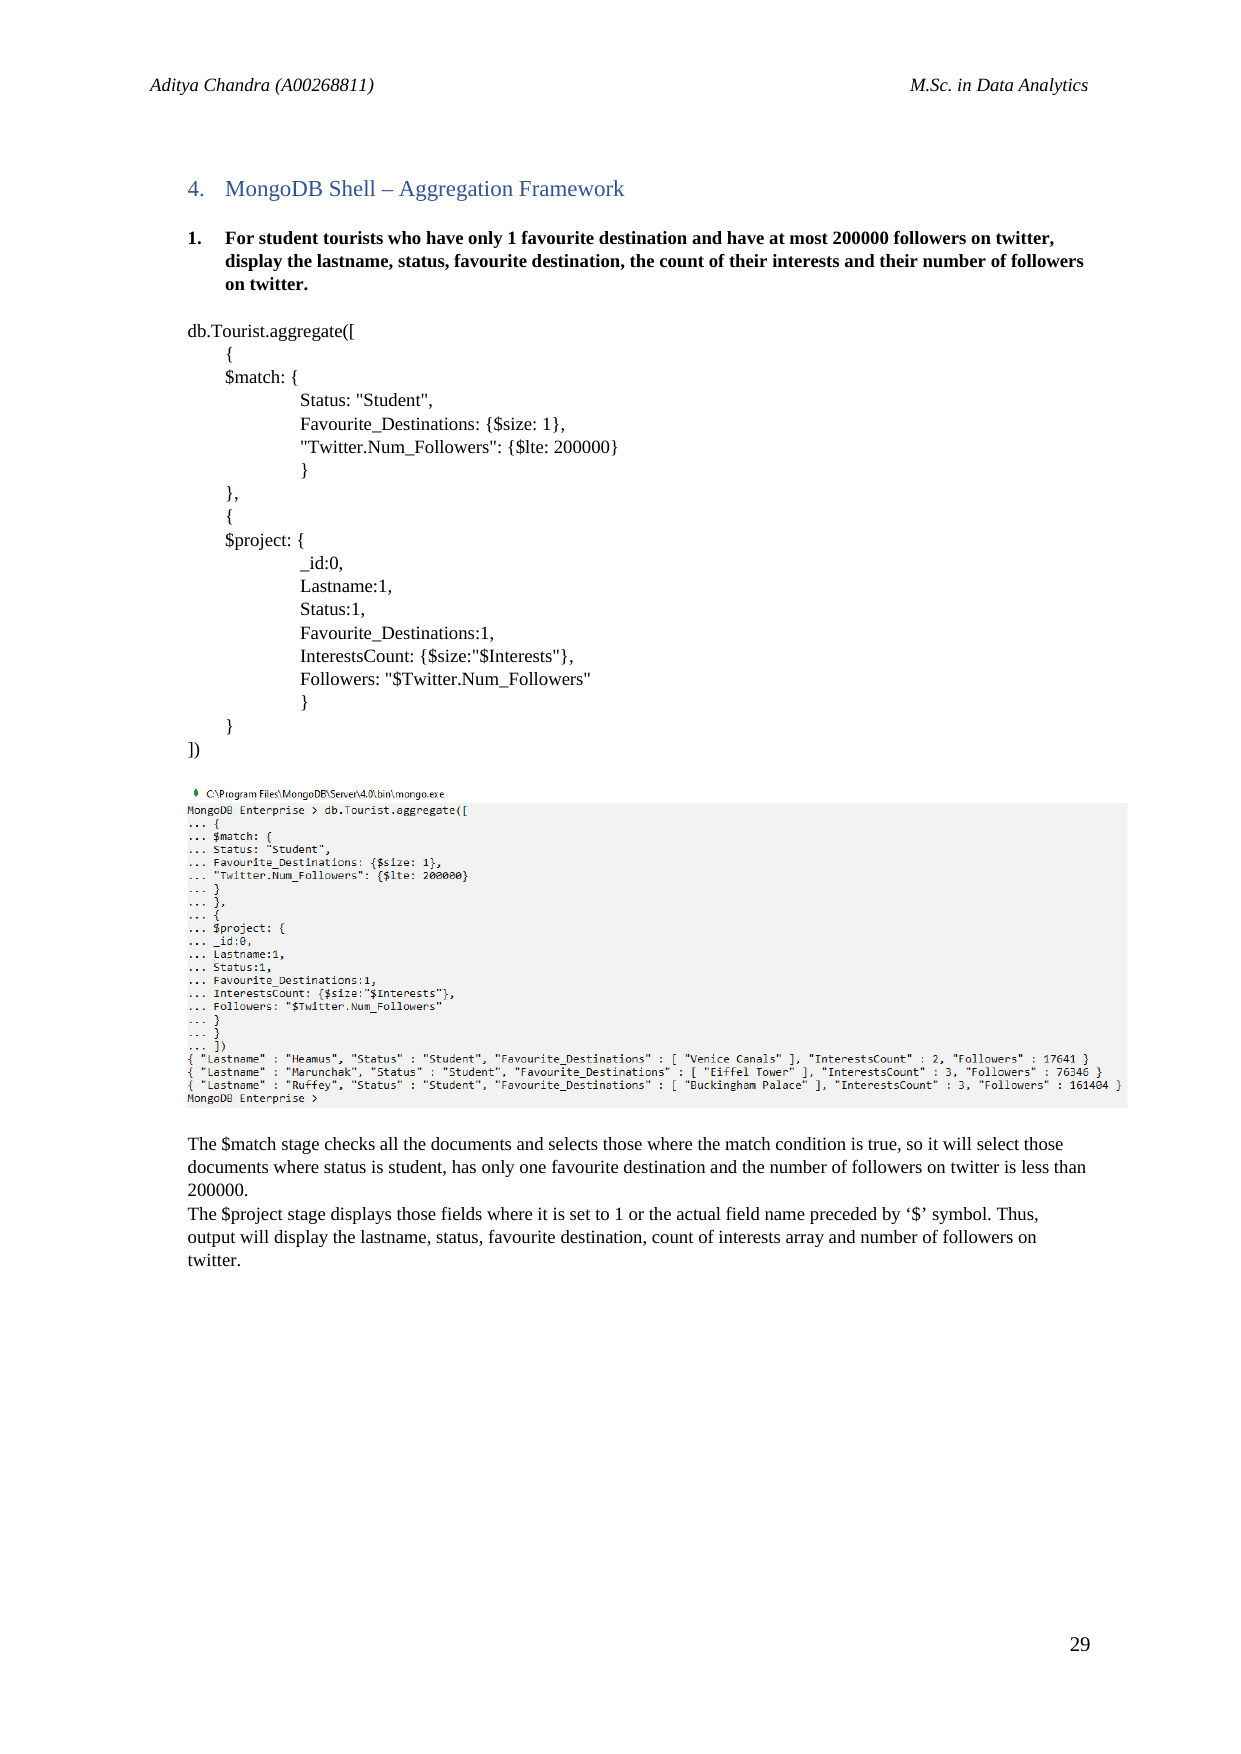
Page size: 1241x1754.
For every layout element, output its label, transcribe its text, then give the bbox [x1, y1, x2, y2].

text }, [187, 482, 1090, 504]
text Favourite_Destinations:1, [187, 622, 1090, 643]
subtitle MongoDB Shell – Aggregation Framework [187, 175, 1090, 201]
text InterestsCount: {$size:"$Interests"}, [187, 645, 1090, 666]
text The $project stage displays those fields where it is set to 1 or the actual field name preceded by ‘$’ symbol. Thus, output will display the lastname, status, favourite destination, count of interests array and number of followers on twitter. [187, 1202, 1090, 1271]
list For student tourists who have only 1 favourite destination and have at most 200000 followers on twitter, display the lastname, status, favourite destination, the count of their interests and their number of followers on twitter. [187, 227, 1090, 295]
text { [187, 343, 1090, 364]
text } [187, 459, 1090, 481]
text { [187, 505, 1090, 527]
text Status: "Student", [187, 389, 1090, 411]
text _id:0, [187, 552, 1090, 573]
text } [187, 691, 1090, 713]
text db.Tourist.aggregate([ [187, 319, 1090, 341]
text $match: { [187, 366, 1090, 388]
picture [187, 784, 1128, 1108]
text The $match stage checks all the documents and selects those where the match condition is true, so it will select those documents where status is student, has only one favourite destination and the number of followers on twitter is less than 200000. [187, 1133, 1090, 1201]
text } [187, 714, 1090, 736]
text Status:1, [187, 598, 1090, 620]
text "Twitter.Num_Followers": {$lte: 200000} [187, 436, 1090, 457]
text Followers: "$Twitter.Num_Followers" [187, 668, 1090, 689]
text Favourite_Destinations: {$size: 1}, [187, 412, 1090, 434]
text ]) [187, 738, 1090, 759]
text $project: { [187, 529, 1090, 550]
text Lastname:1, [187, 575, 1090, 597]
